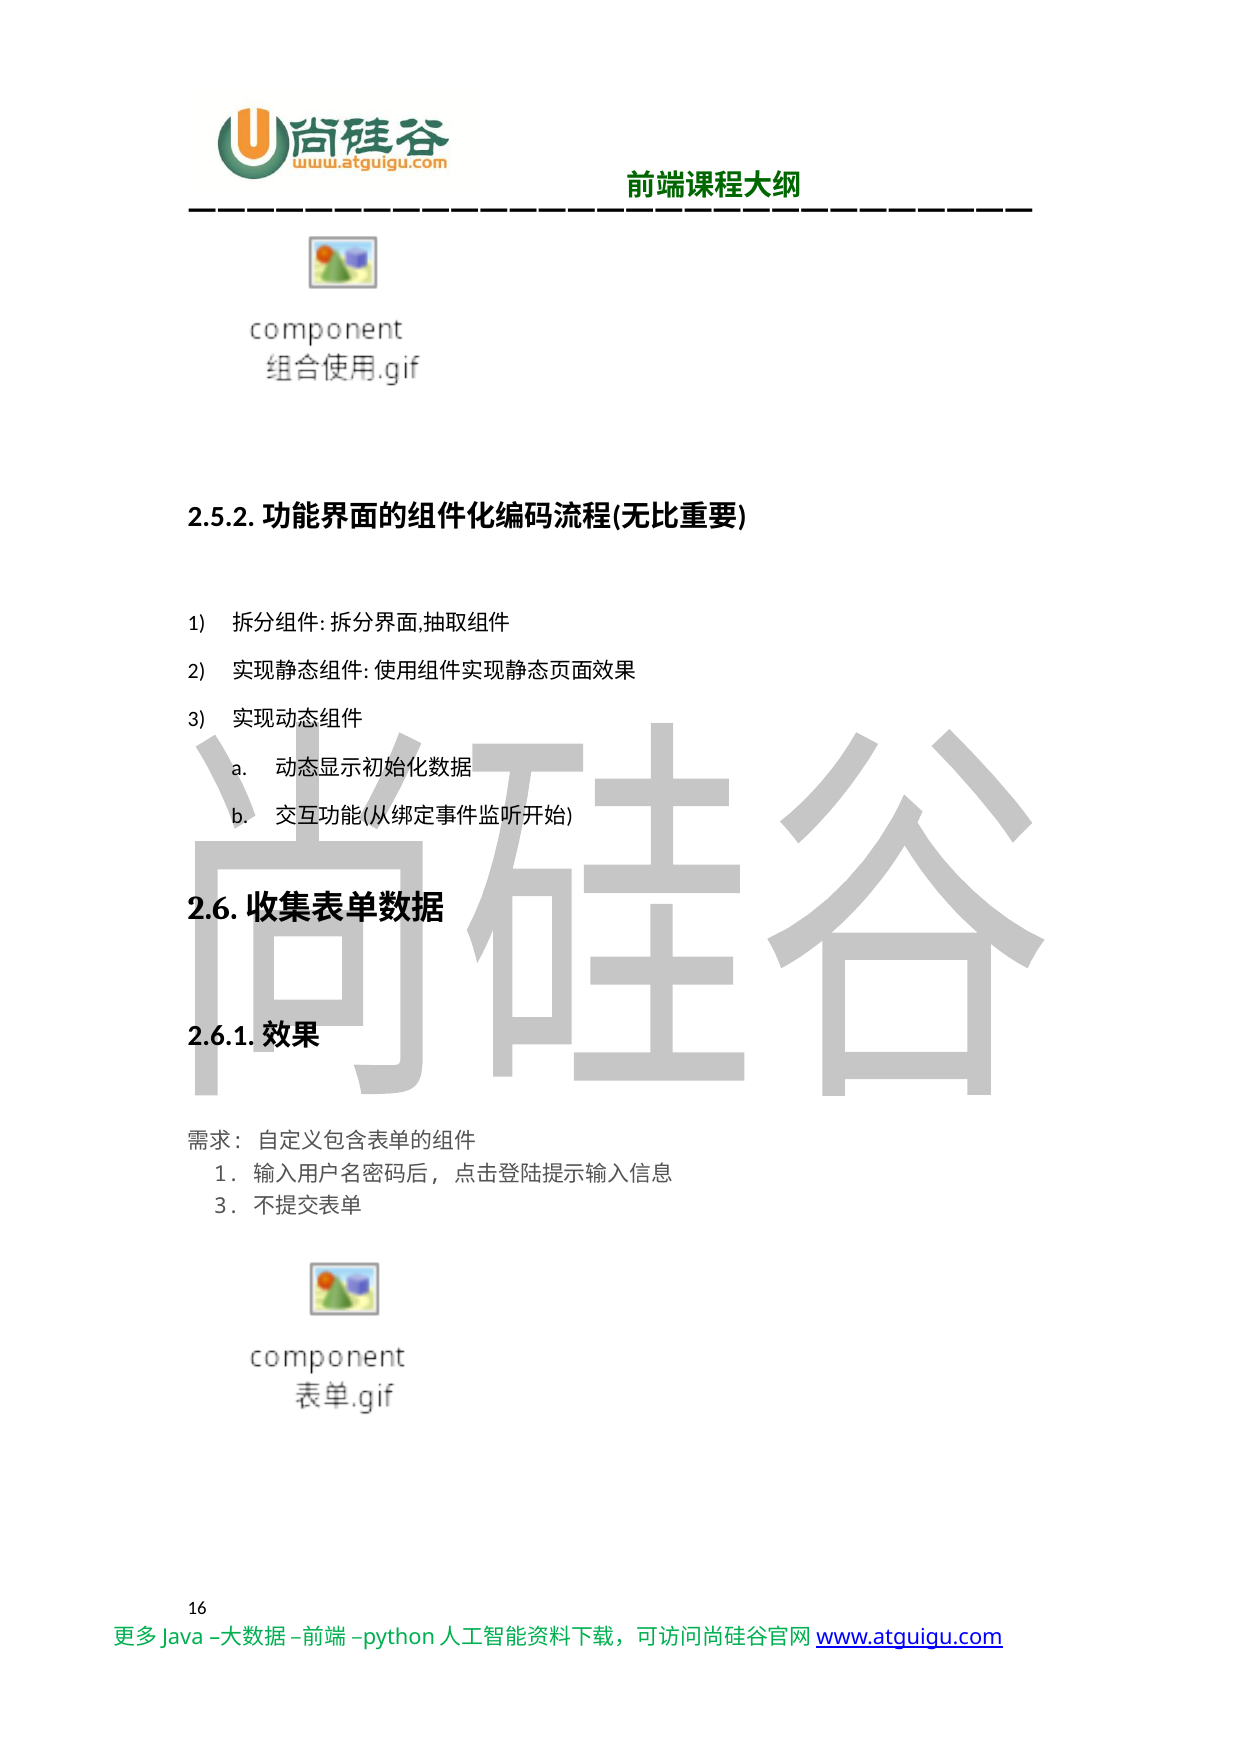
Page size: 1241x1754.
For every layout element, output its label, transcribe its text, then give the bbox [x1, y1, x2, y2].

list 实现动态组件 [187, 701, 1053, 733]
list 交互功能(从绑定事件监听开始) [231, 797, 1053, 830]
list 拆分组件: 拆分界面,抽取组件 [187, 604, 1053, 637]
list 动态显示初始化数据 [231, 749, 1053, 782]
list 实现静态组件: 使用组件实现静态页面效果 [187, 652, 1053, 685]
subtitle 2.6.1. 效果 [187, 1000, 1053, 1065]
text 需求: 自定义包含表单的组件 1. 输入用户名密码后, 点击登陆提示输入信息 3. 不提交表单 [187, 1123, 1053, 1220]
subtitle 2.6. 收集表单数据 [187, 873, 1053, 938]
subtitle 2.5.2. 功能界面的组件化编码流程(无比重要) [187, 481, 1053, 546]
picture [187, 88, 479, 195]
